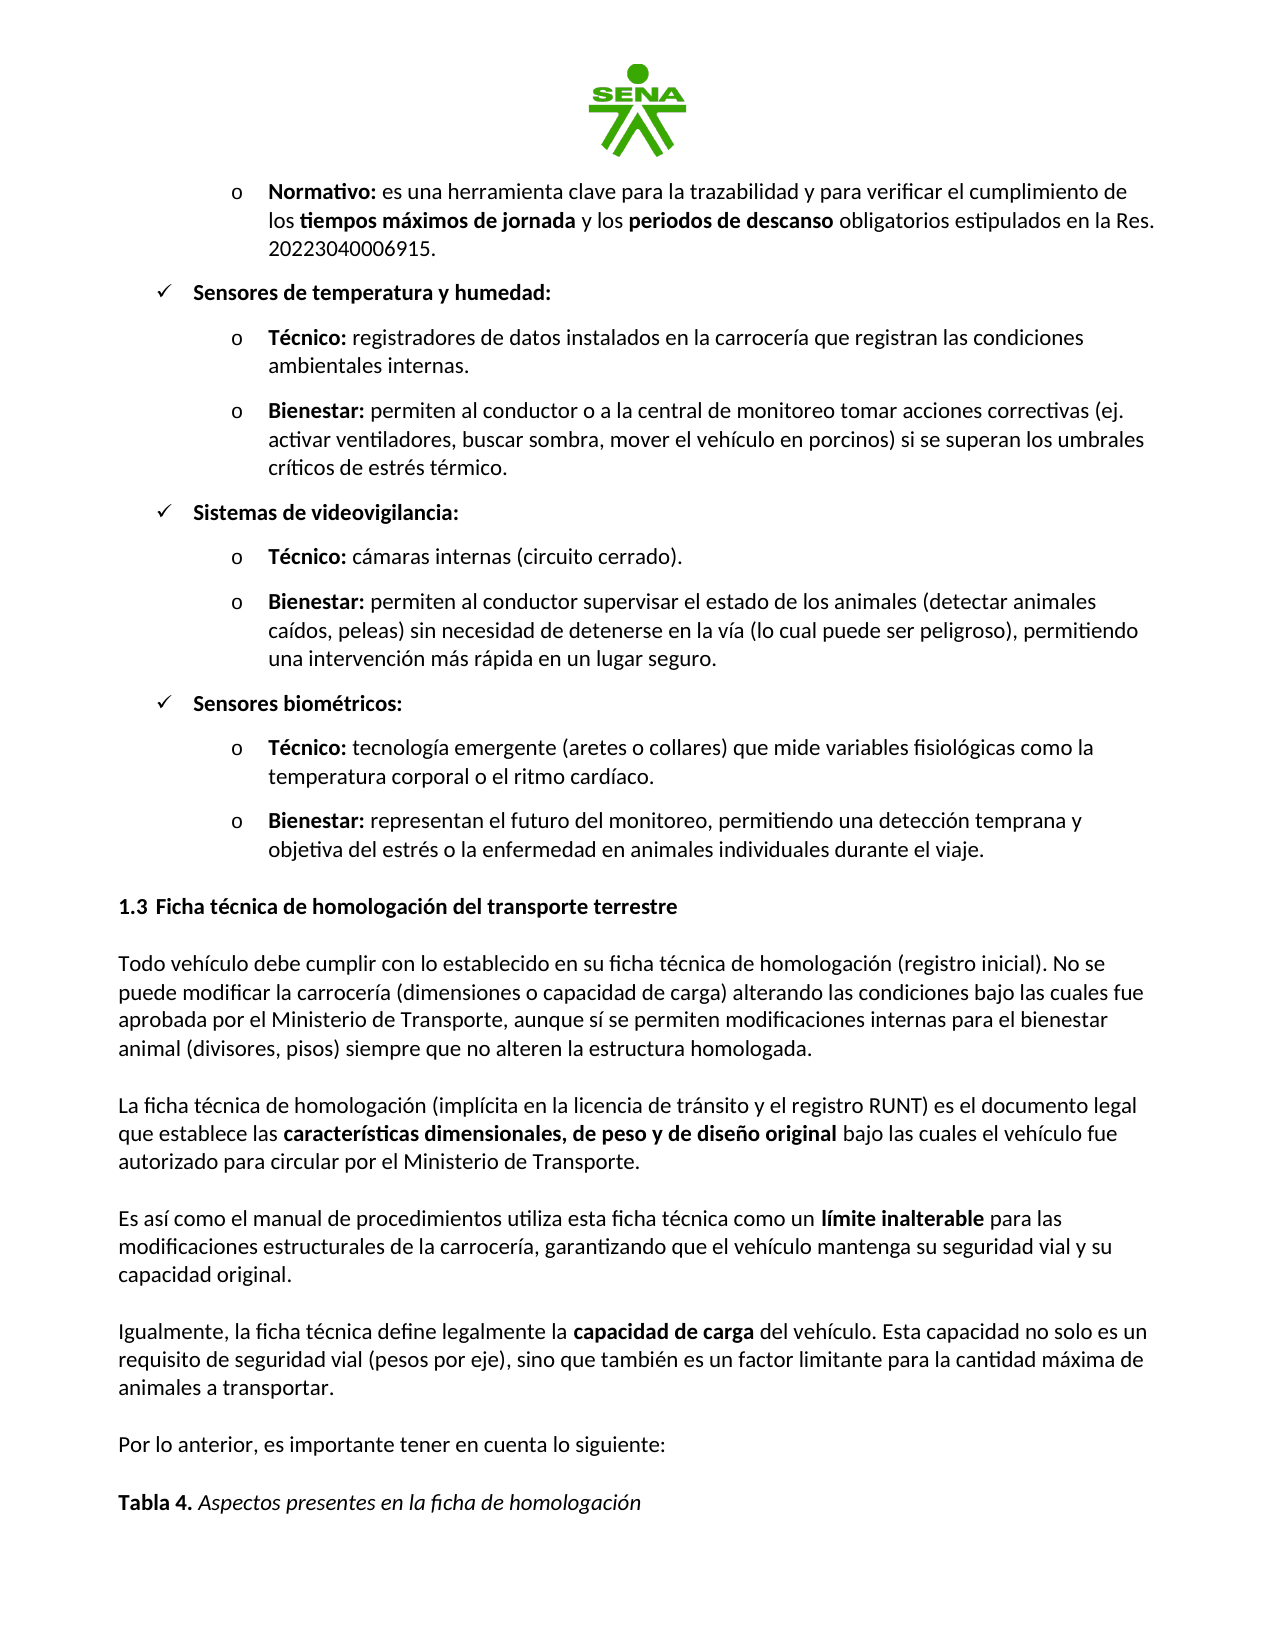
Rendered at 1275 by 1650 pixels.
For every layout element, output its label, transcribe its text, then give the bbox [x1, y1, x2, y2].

text Por lo anterior, es importante tener en cuenta lo siguiente: [118, 1431, 1157, 1458]
text Todo vehículo debe cumplir con lo establecido en su ficha técnica de homologación (registro inicial). No se puede modificar la carrocería (dimensiones o capacidad de carga) alterando las condiciones bajo las cuales fue aprobada por el Ministerio de Transporte, aunque sí se permiten modificaciones internas para el bienestar animal (divisores, pisos) siempre que no alteren la estructura homologada. [118, 949, 1157, 1062]
picture [588, 64, 687, 157]
list Normativo: es una herramienta clave para la trazabilidad y para verificar el cumplimiento de los tiempos máximos de jornada y los periodos de descanso obligatorios estipulados en la Res. 20223040006915. [231, 177, 1157, 262]
list Sistemas de videovigilancia: [156, 498, 1157, 526]
list Técnico: registradores de datos instalados en la carrocería que registran las condiciones ambientales internas. [231, 323, 1157, 380]
list Sensores biométricos: [156, 689, 1157, 717]
text Igualmente, la ficha técnica define legalmente la capacidad de carga del vehículo. Esta capacidad no solo es un requisito de seguridad vial (pesos por eje), sino que también es un factor limitante para la cantidad máxima de animales a transportar. [118, 1317, 1157, 1401]
list Bienestar: permiten al conductor supervisar el estado de los animales (detectar animales caídos, peleas) sin necesidad de detenerse en la vía (lo cual puede ser peligroso), permitiendo una intervención más rápida en un lugar seguro. [231, 587, 1157, 672]
text Tabla 4. Aspectos presentes en la ficha de homologación [118, 1488, 1157, 1516]
list Sensores de temperatura y humedad: [156, 278, 1157, 306]
list Ficha técnica de homologación del transporte terrestre [118, 892, 1157, 920]
list Técnico: cámaras internas (circuito cerrado). [231, 542, 1157, 571]
list Técnico: tecnología emergente (aretes o collares) que mide variables fisiológicas como la temperatura corporal o el ritmo cardíaco. [231, 733, 1157, 790]
list Bienestar: permiten al conductor o a la central de monitoreo tomar acciones correctivas (ej. activar ventiladores, buscar sombra, mover el vehículo en porcinos) si se superan los umbrales críticos de estrés térmico. [231, 396, 1157, 481]
text La ficha técnica de homologación (implícita en la licencia de tránsito y el registro RUNT) es el documento legal que establece las características dimensionales, de peso y de diseño original bajo las cuales el vehículo fue autorizado para circular por el Ministerio de Transporte. [118, 1091, 1157, 1175]
text Es así como el manual de procedimientos utiliza esta ficha técnica como un límite inalterable para las modificaciones estructurales de la carrocería, garantizando que el vehículo mantenga su seguridad vial y su capacidad original. [118, 1204, 1157, 1288]
list Bienestar: representan el futuro del monitoreo, permitiendo una detección temprana y objetiva del estrés o la enfermedad en animales individuales durante el viaje. [231, 807, 1157, 863]
